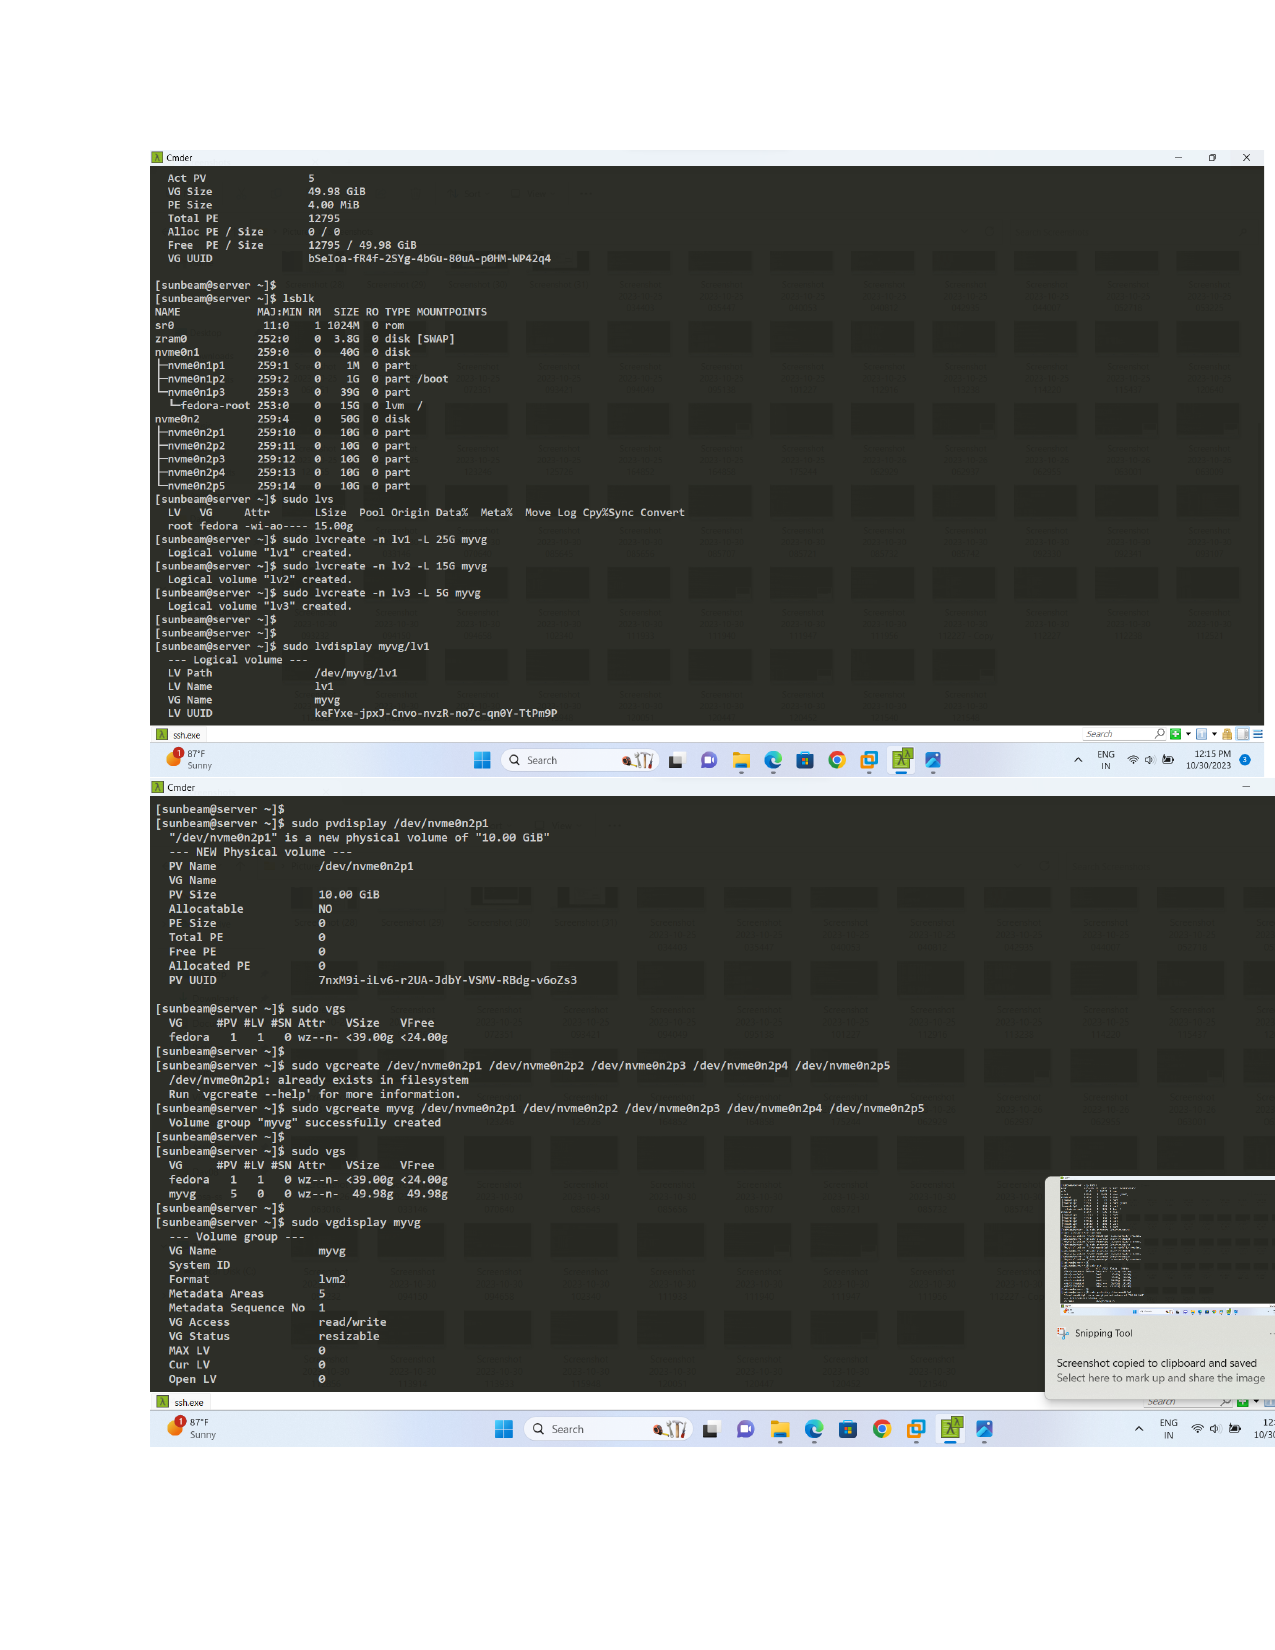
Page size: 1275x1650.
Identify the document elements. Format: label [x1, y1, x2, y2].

picture [150, 778, 1275, 1447]
picture [150, 150, 1265, 777]
